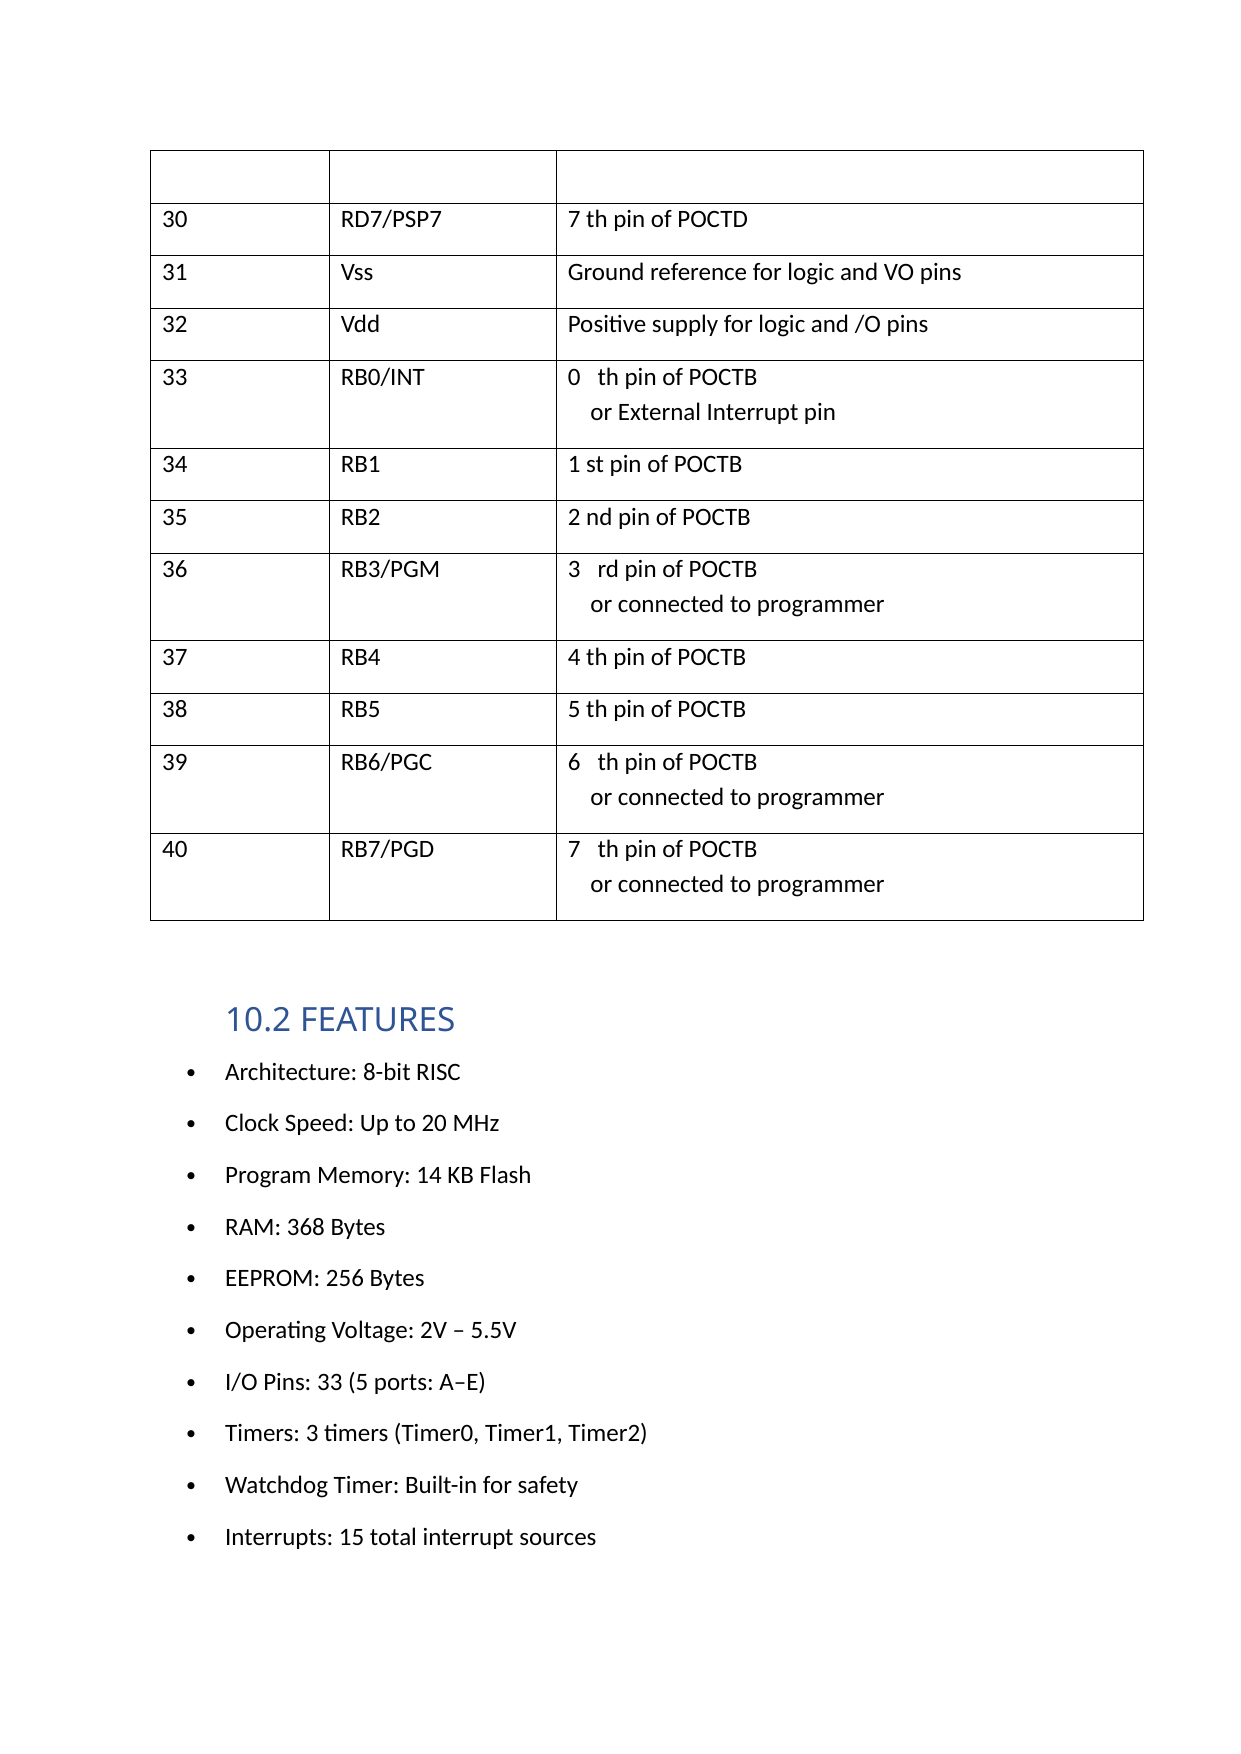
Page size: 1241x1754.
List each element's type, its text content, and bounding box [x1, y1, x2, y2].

list Clock Speed: Up to 20 MHz [187, 1107, 1090, 1138]
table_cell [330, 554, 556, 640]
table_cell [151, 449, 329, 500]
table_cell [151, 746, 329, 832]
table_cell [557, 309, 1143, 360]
list Timers: 3 timers (Timer0, Timer1, Timer2) [187, 1417, 1090, 1448]
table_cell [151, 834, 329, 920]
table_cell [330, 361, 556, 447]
list Interrupts: 15 total interrupt sources [187, 1521, 1090, 1551]
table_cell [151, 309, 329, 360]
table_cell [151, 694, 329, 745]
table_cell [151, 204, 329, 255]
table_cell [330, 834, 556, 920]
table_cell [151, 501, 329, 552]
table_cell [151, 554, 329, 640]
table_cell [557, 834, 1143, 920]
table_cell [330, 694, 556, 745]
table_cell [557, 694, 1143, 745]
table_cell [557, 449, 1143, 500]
list RAM: 368 Bytes [187, 1211, 1090, 1241]
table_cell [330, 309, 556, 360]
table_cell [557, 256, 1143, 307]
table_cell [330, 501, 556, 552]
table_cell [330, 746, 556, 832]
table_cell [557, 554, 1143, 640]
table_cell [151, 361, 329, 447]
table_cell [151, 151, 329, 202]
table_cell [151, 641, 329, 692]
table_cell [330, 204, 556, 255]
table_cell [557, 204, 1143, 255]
list Operating Voltage: 2V – 5.5V [187, 1314, 1090, 1345]
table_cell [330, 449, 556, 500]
list Program Memory: 14 KB Flash [187, 1159, 1090, 1190]
list I/O Pins: 33 (5 ports: A–E) [187, 1366, 1090, 1396]
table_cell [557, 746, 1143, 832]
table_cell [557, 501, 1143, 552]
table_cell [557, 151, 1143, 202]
subtitle FEATURES [225, 995, 1090, 1041]
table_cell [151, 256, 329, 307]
list EEPROM: 256 Bytes [187, 1262, 1090, 1293]
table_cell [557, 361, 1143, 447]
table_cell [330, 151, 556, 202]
list Architecture: 8-bit RISC [187, 1056, 1090, 1086]
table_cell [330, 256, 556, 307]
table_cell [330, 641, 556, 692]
list Watchdog Timer: Built-in for safety [187, 1469, 1090, 1500]
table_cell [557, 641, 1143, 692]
